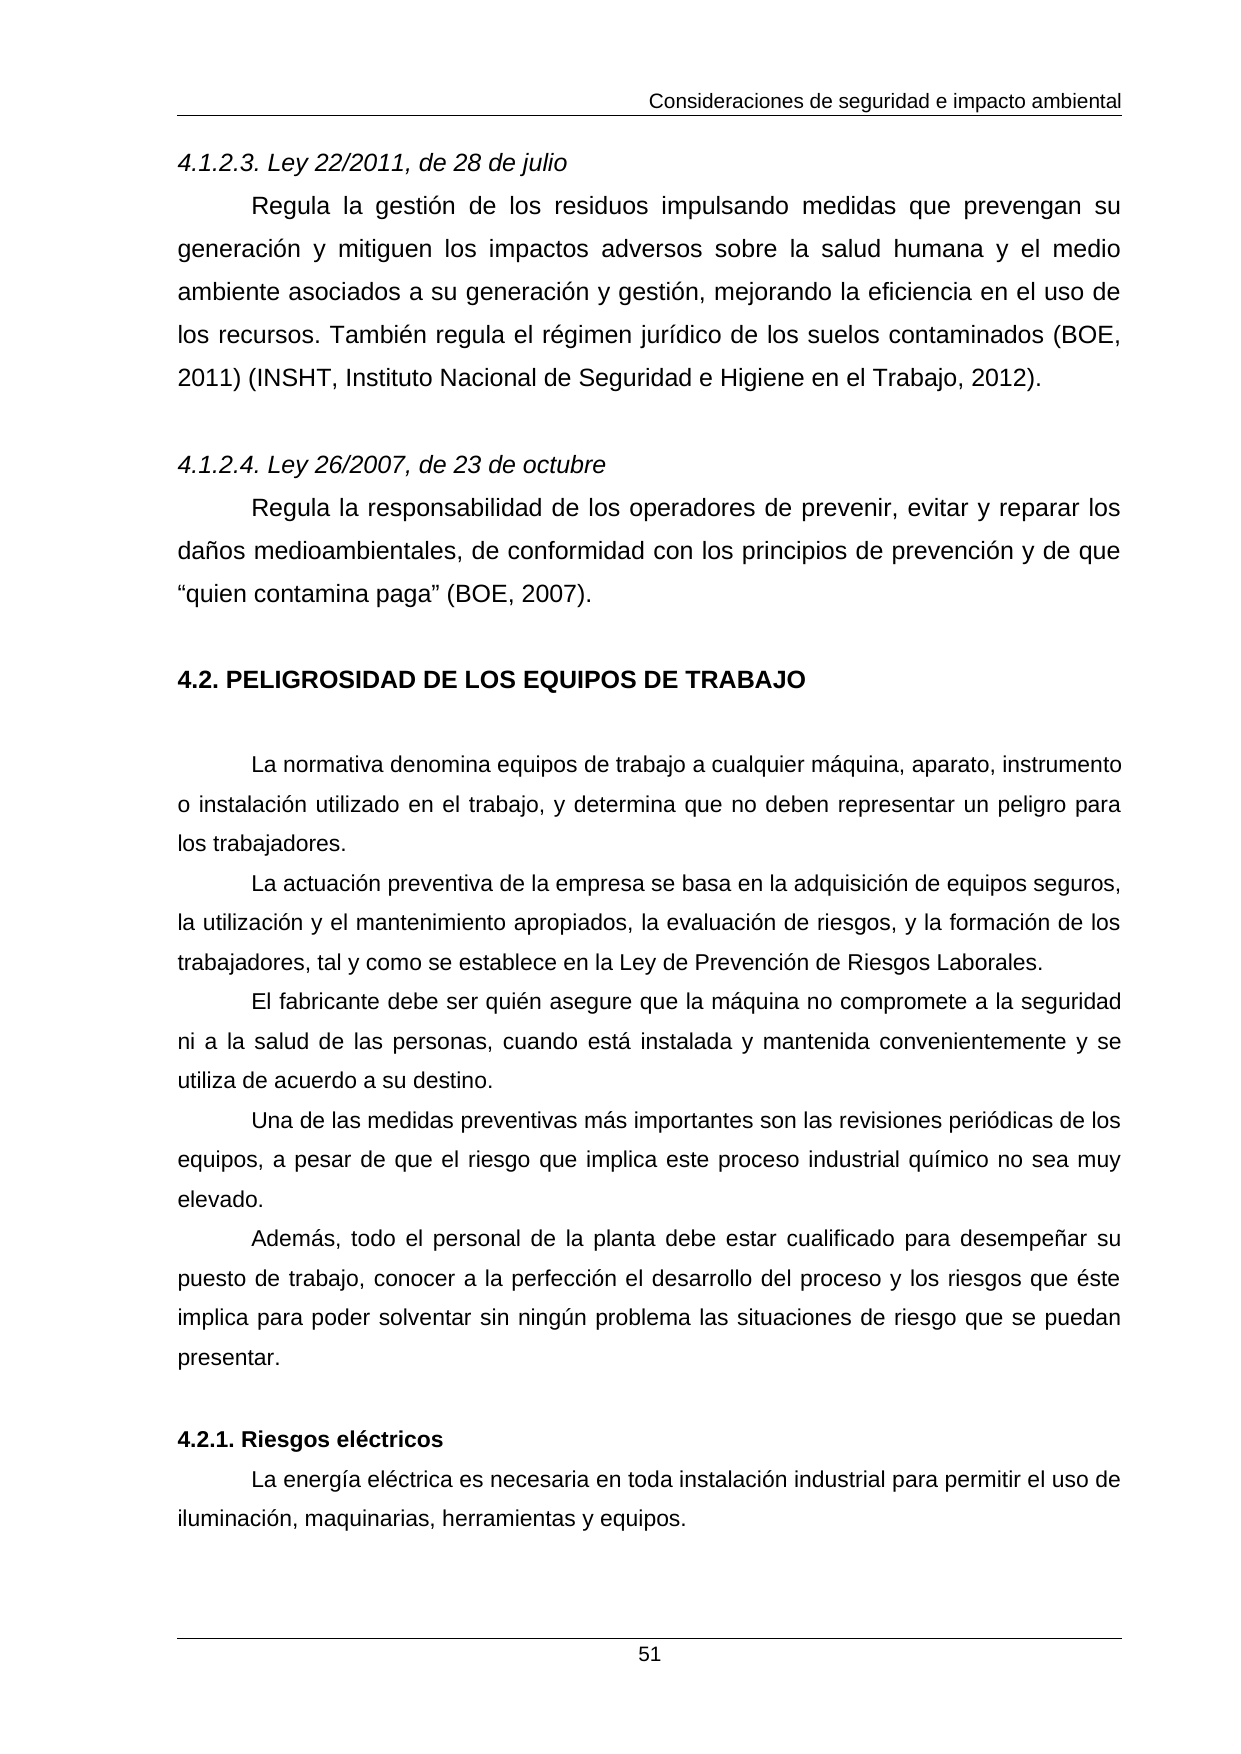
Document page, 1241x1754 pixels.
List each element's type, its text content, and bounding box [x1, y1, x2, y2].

text Regula la gestión de los residuos impulsando medidas que prevengan su generación y mitiguen los impactos adversos sobre la salud humana y el medio ambiente asociados a su generación y gestión, mejorando la eficiencia en el uso de los recursos. También regula el régimen jurídico de los suelos contaminados (BOE, 2011) (INSHT, Instituto Nacional de Seguridad e Higiene en el Trabajo, 2012). [177, 191, 1122, 392]
text 4.1.2.4. Ley 26/2007, de 23 de octubre [177, 449, 1122, 478]
text Regula la responsabilidad de los operadores de prevenir, evitar y reparar los daños medioambientales, de conformidad con los principios de prevención y de que “quien contamina paga” (BOE, 2007). [177, 493, 1122, 608]
text Una de las medidas preventivas más importantes son las revisiones periódicas de los equipos, a pesar de que el riesgo que implica este proceso industrial químico no sea muy elevado. [177, 1107, 1122, 1212]
text La actuación preventiva de la empresa se basa en la adquisición de equipos seguros, la utilización y el mantenimiento apropiados, la evaluación de riesgos, y la formación de los trabajadores, tal y como se establece en la Ley de Prevención de Riesgos Laborales. [177, 870, 1122, 975]
text La energía eléctrica es necesaria en toda instalación industrial para permitir el uso de iluminación, maquinarias, herramientas y equipos. [177, 1466, 1122, 1532]
text 4.2. PELIGROSIDAD DE LOS EQUIPOS DE TRABAJO [177, 665, 1122, 694]
text Además, todo el personal de la planta debe estar cualificado para desempeñar su puesto de trabajo, conocer a la perfección el desarrollo del proceso y los riesgos que éste implica para poder solventar sin ningún problema las situaciones de riesgo que se puedan presentar. [177, 1225, 1122, 1370]
text 4.2.1. Riesgos eléctricos [177, 1426, 1122, 1453]
text El fabricante debe ser quién asegure que la máquina no compromete a la seguridad ni a la salud de las personas, cuando está instalada y mantenida convenientemente y se utiliza de acuerdo a su destino. [177, 988, 1122, 1094]
text La normativa denomina equipos de trabajo a cualquier máquina, aparato, instrumento o instalación utilizado en el trabajo, y determina que no deben representar un peligro para los trabajadores. [177, 751, 1122, 857]
text 4.1.2.3. Ley 22/2011, de 28 de julio [177, 148, 1122, 176]
